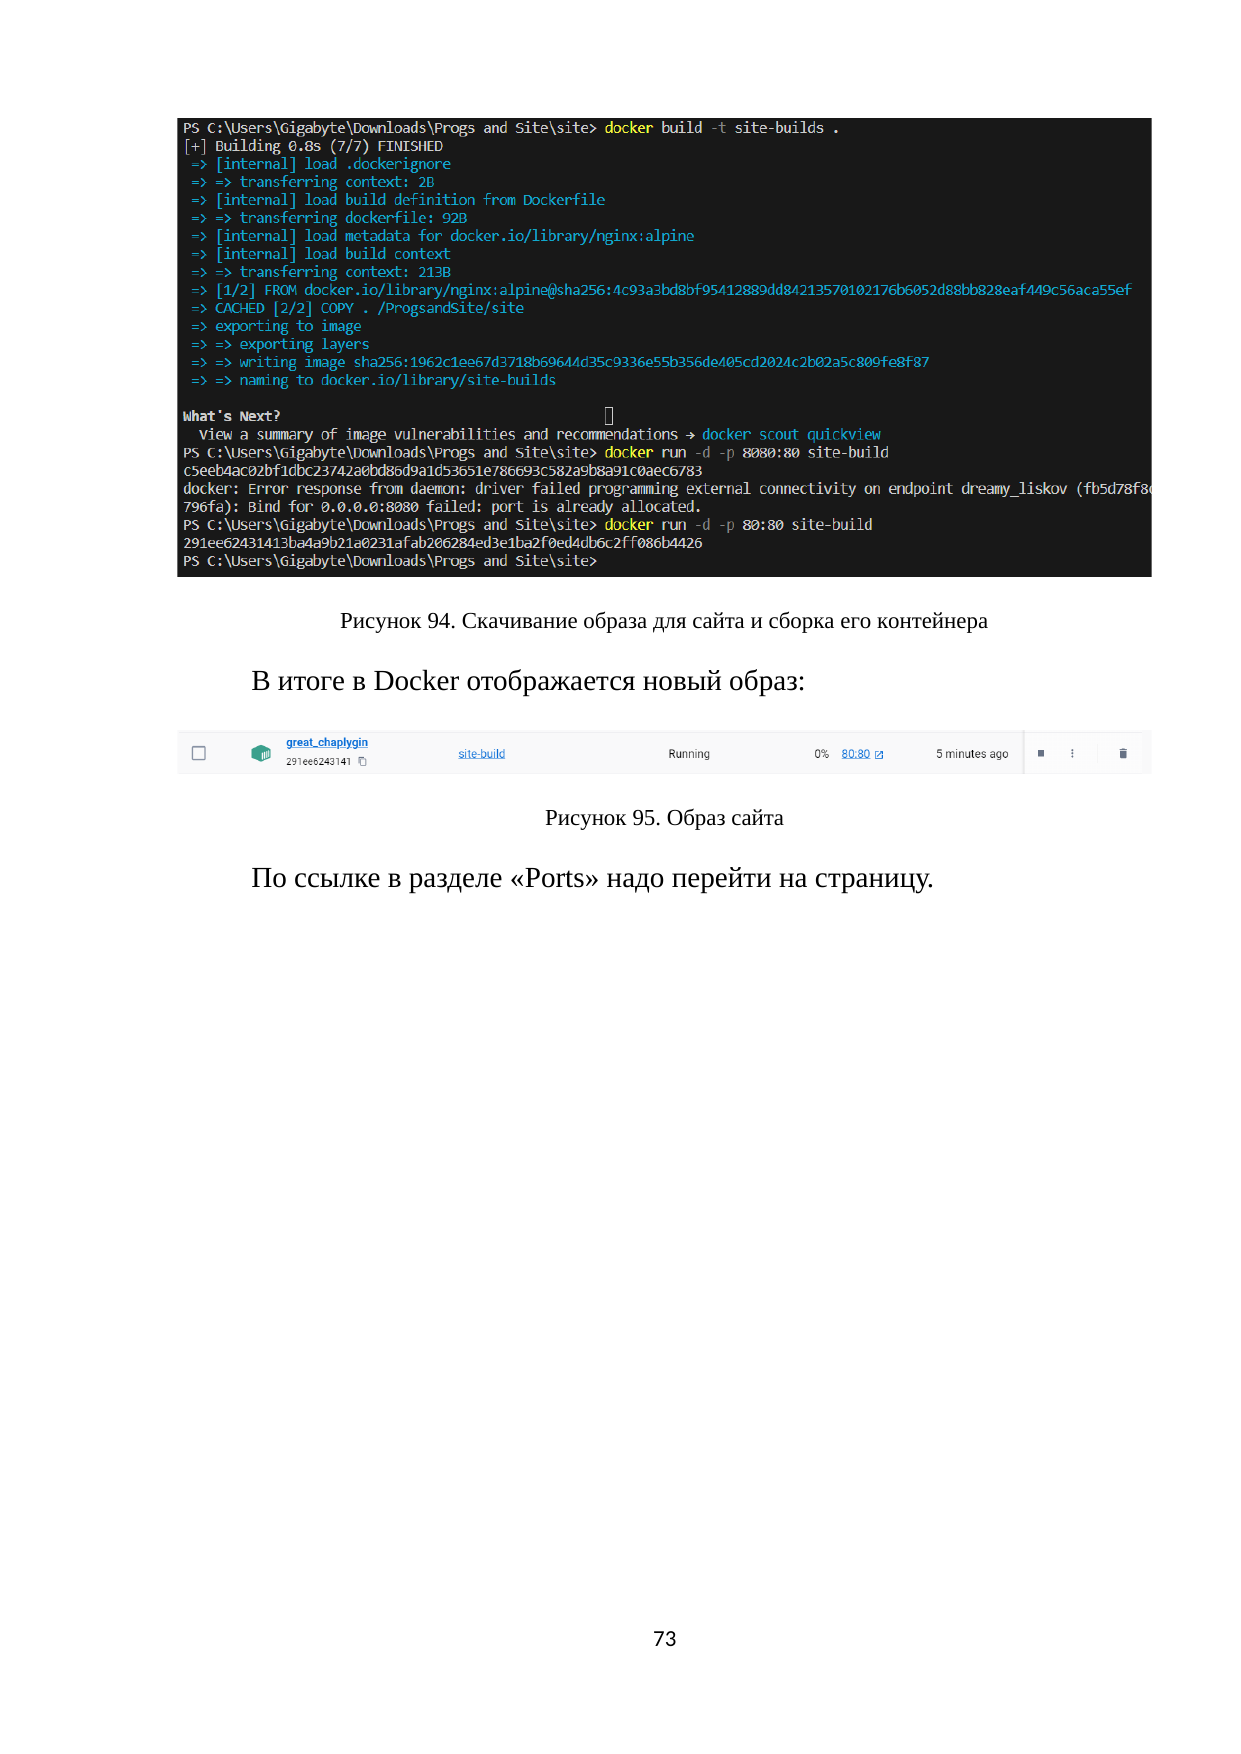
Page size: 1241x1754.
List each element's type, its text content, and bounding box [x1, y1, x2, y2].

text Рисунок 95. Образ сайта [177, 804, 1152, 831]
picture [177, 118, 1152, 577]
text В итоге в Docker отображается новый образ: [177, 663, 1152, 697]
text Рисунок 94. Скачивание образа для сайта и сборка его контейнера [177, 607, 1152, 633]
text По ссылке в разделе «Ports» надо перейти на страницу. [177, 860, 1152, 894]
picture [177, 730, 1152, 774]
